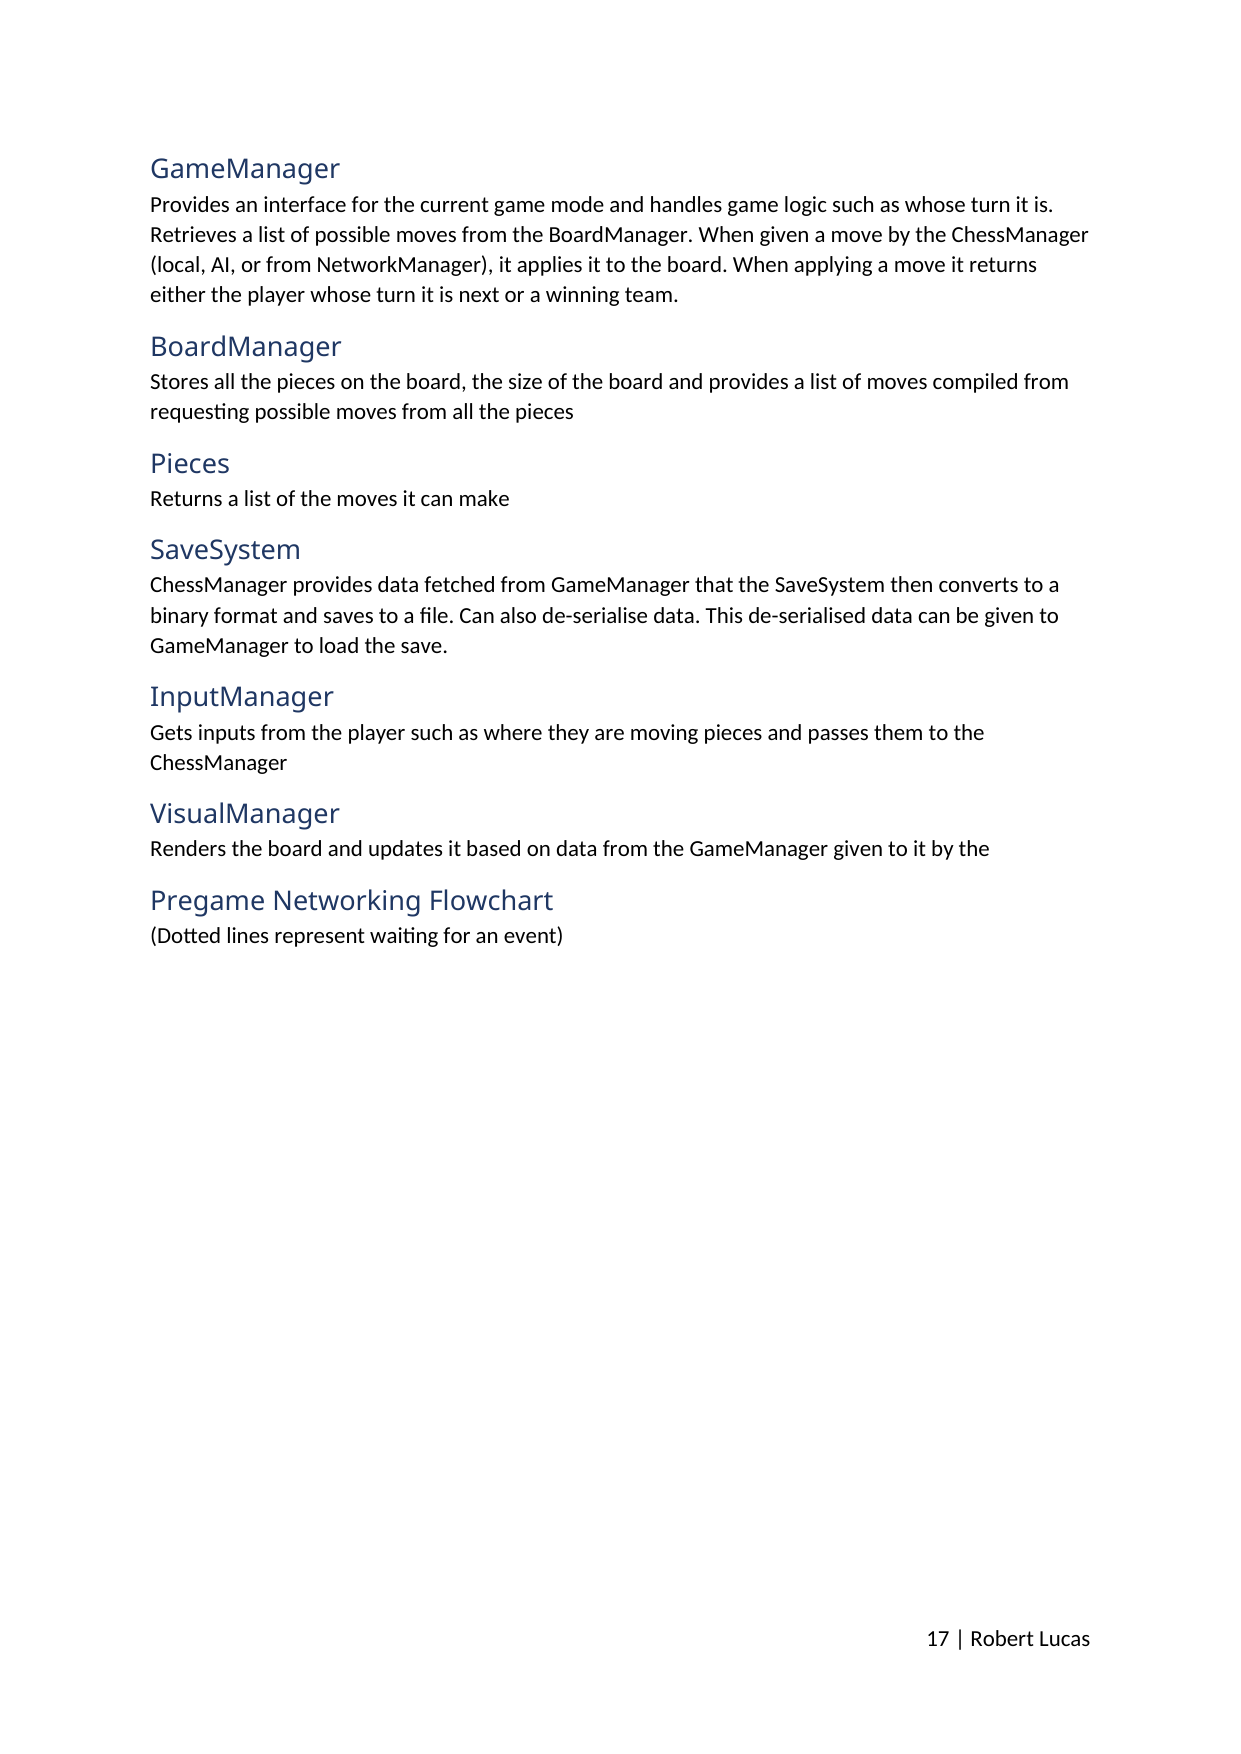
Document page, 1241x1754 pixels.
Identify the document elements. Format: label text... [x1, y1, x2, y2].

subtitle VisualManager [150, 795, 1090, 832]
subtitle InputManager [150, 678, 1090, 715]
text ChessManager provides data fetched from GameManager that the SaveSystem then converts to a binary format and saves to a file. Can also de-serialise data. This de-serialised data can be given to GameManager to load the save. [150, 571, 1090, 659]
subtitle SaveSystem [150, 531, 1090, 568]
text Gets inputs from the player such as where they are moving pieces and passes them to the ChessManager [150, 718, 1090, 776]
text Renders the board and updates it based on data from the GameManager given to it by the [150, 834, 1090, 863]
text Provides an interface for the current game mode and handles game logic such as whose turn it is. Retrieves a list of possible moves from the BoardManager. When given a move by the ChessManager (local, AI, or from NetworkManager), it applies it to the board. When applying a move it returns either the player whose turn it is next or a winning team. [150, 190, 1090, 308]
subtitle BoardManager [150, 327, 1090, 364]
text (Dotted lines represent waiting for an event) [150, 921, 1090, 949]
subtitle Pregame Networking Flowchart [150, 881, 1090, 918]
text Returns a list of the moves it can make [150, 484, 1090, 512]
subtitle GameManager [150, 150, 1090, 187]
text Stores all the pieces on the board, the size of the board and provides a list of moves compiled from requesting possible moves from all the pieces [150, 367, 1090, 425]
subtitle Pieces [150, 444, 1090, 481]
